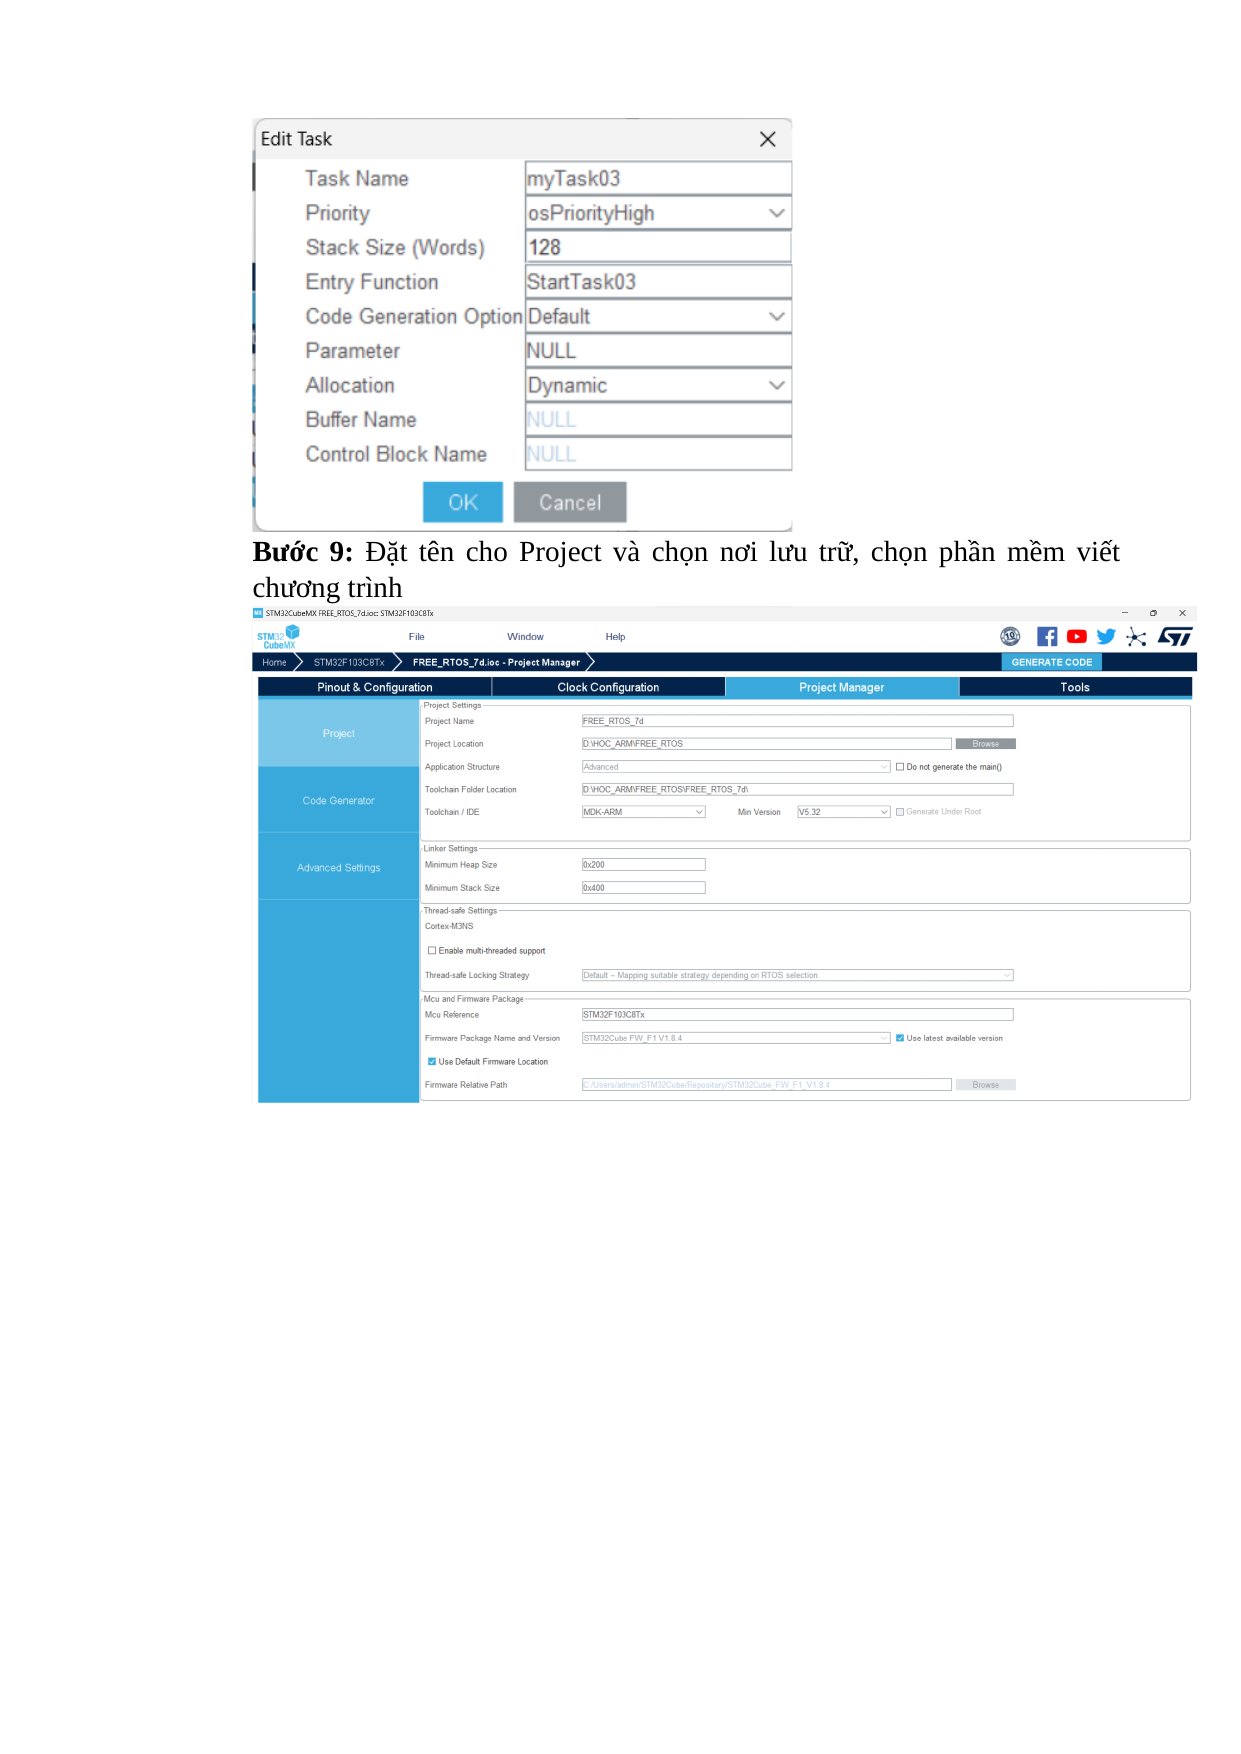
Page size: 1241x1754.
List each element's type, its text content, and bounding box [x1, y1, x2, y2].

picture [252, 606, 1198, 1105]
list Bước 9: Đặt tên cho Project và chọn nơi lưu trữ, chọn phần mềm viết chương trình [252, 534, 1122, 604]
picture [252, 118, 793, 532]
